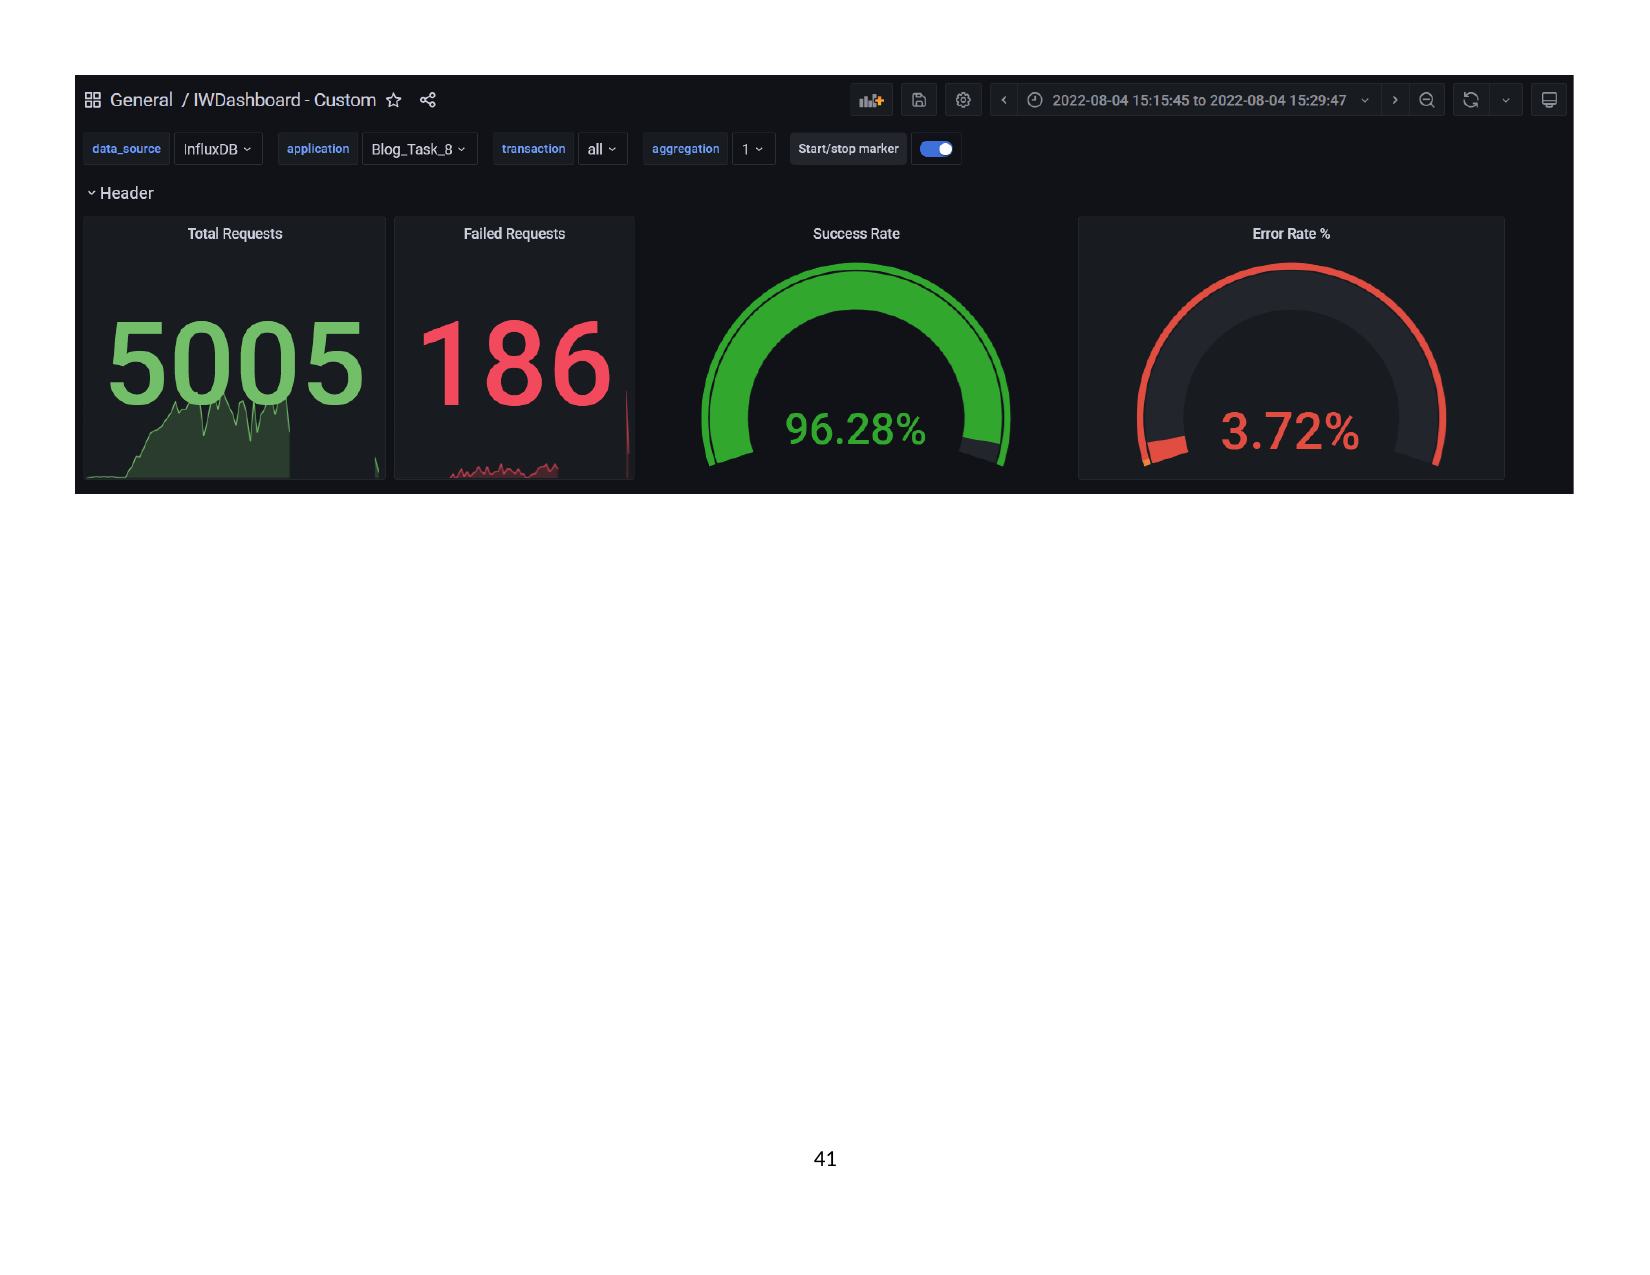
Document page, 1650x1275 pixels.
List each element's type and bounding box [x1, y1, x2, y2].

picture [75, 75, 1574, 494]
